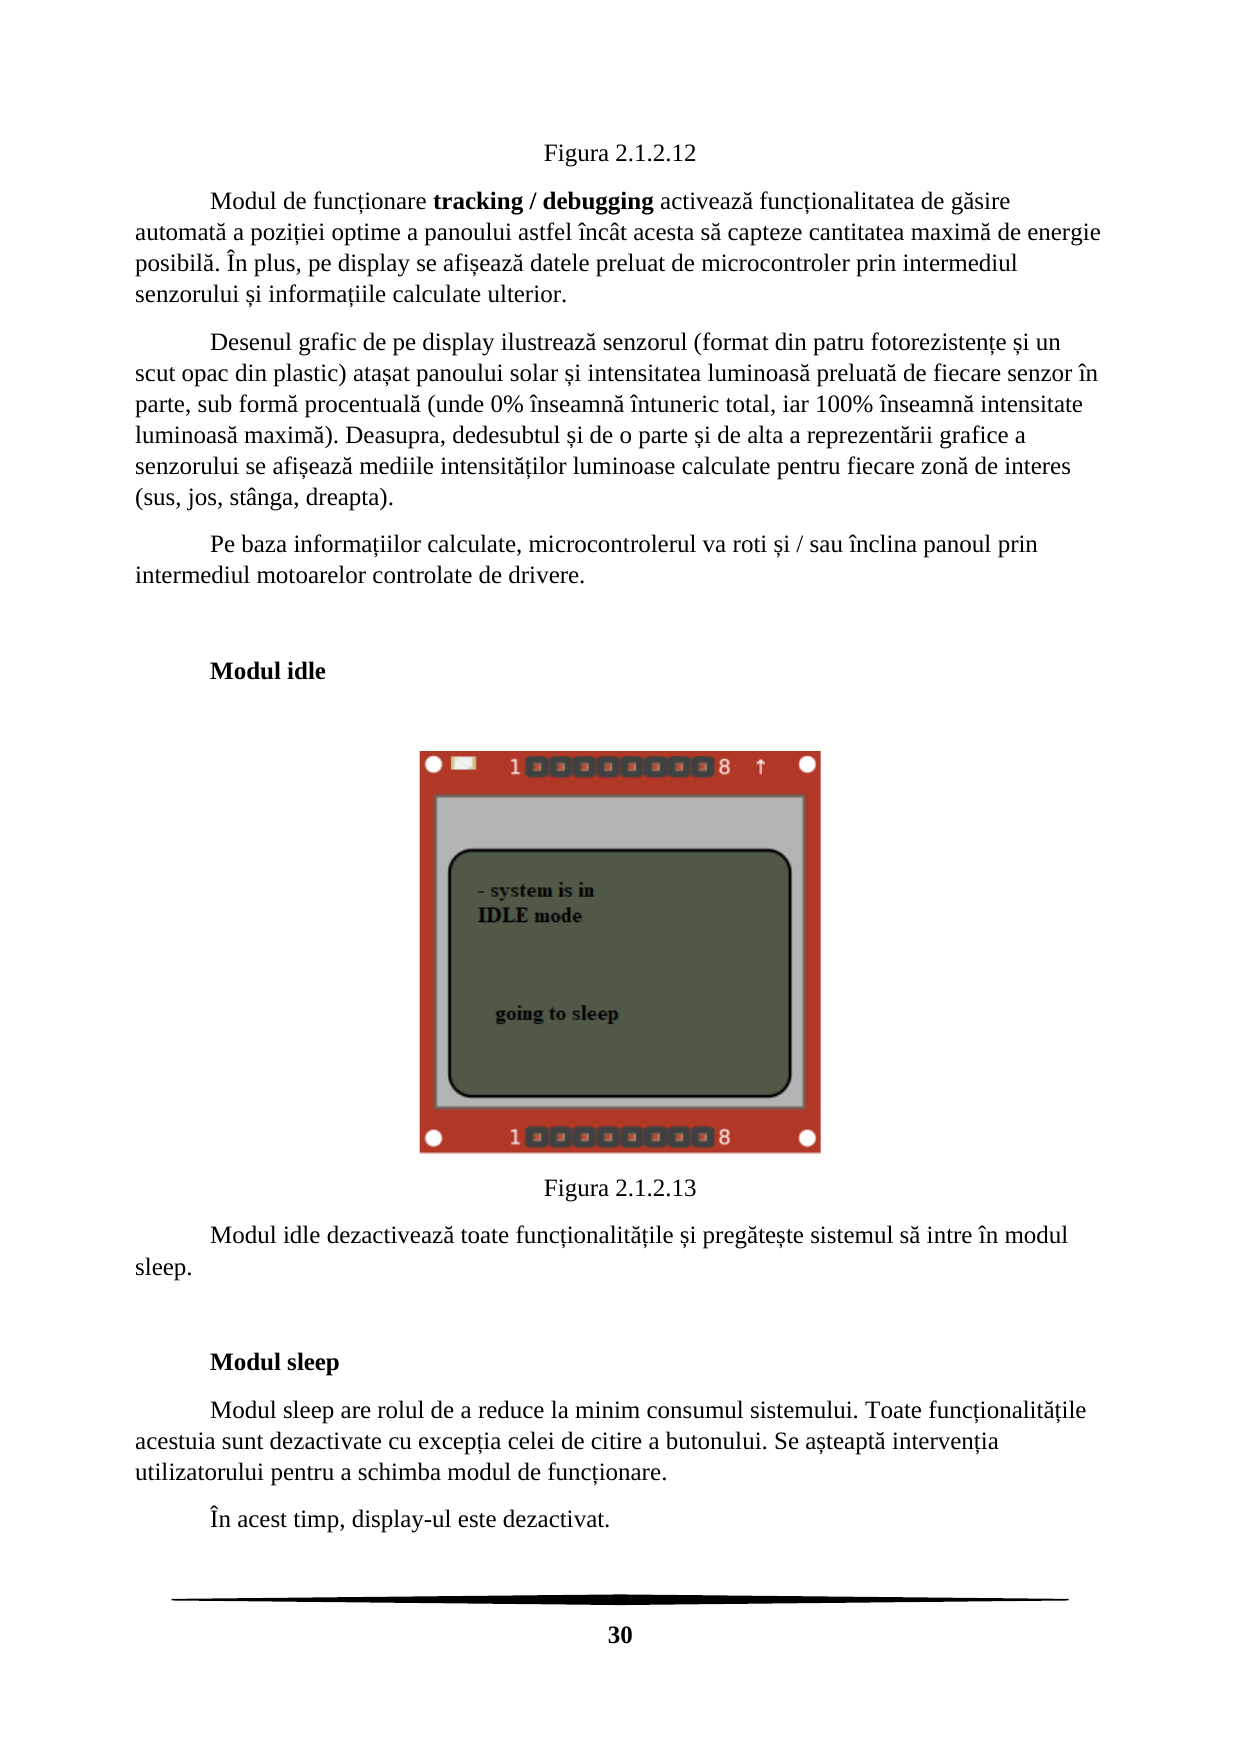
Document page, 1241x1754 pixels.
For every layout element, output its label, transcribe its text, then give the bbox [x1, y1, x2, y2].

text Modul idle [135, 656, 1105, 685]
text Modul sleep are rolul de a reduce la minim consumul sistemului. Toate funcționalitățile acestuia sunt dezactivate cu excepția celei de citire a butonului. Se așteaptă intervenția utilizatorului pentru a schimba modul de funcționare. [135, 1395, 1105, 1486]
text Modul sleep [135, 1347, 1105, 1376]
text Figura 2.1.2.12 [135, 138, 1105, 167]
text În acest timp, display-ul este dezactivat. [135, 1504, 1105, 1533]
picture [419, 751, 821, 1154]
text Figura 2.1.2.13 [135, 1173, 1105, 1202]
text Modul idle dezactivează toate funcționalitățile și pregătește sistemul să intre în modul sleep. [135, 1221, 1105, 1280]
text Modul de funcționare tracking / debugging activează funcționalitatea de găsire automată a poziției optime a panoului astfel încât acesta să capteze cantitatea maximă de energie posibilă. În plus, pe display se afișează datele preluat de microcontroler prin intermediul senzorului și informațiile calculate ulterior. [135, 186, 1105, 308]
text Pe baza informațiilor calculate, microcontrolerul va roti și / sau înclina panoul prin intermediul motoarelor controlate de drivere. [135, 529, 1105, 589]
text Desenul grafic de pe display ilustrează senzorul (format din patru fotorezistențe și un scut opac din plastic) atașat panoului solar și intensitatea luminoasă preluată de fiecare senzor în parte, sub formă procentuală (unde 0% înseamnă întuneric total, iar 100% înseamnă intensitate luminoasă maximă). Deasupra, dedesubtul și de o parte și de alta a reprezentării grafice a senzorului se afișează mediile intensităților luminoase calculate pentru fiecare zonă de interes (sus, jos, stânga, dreapta). [135, 327, 1105, 511]
